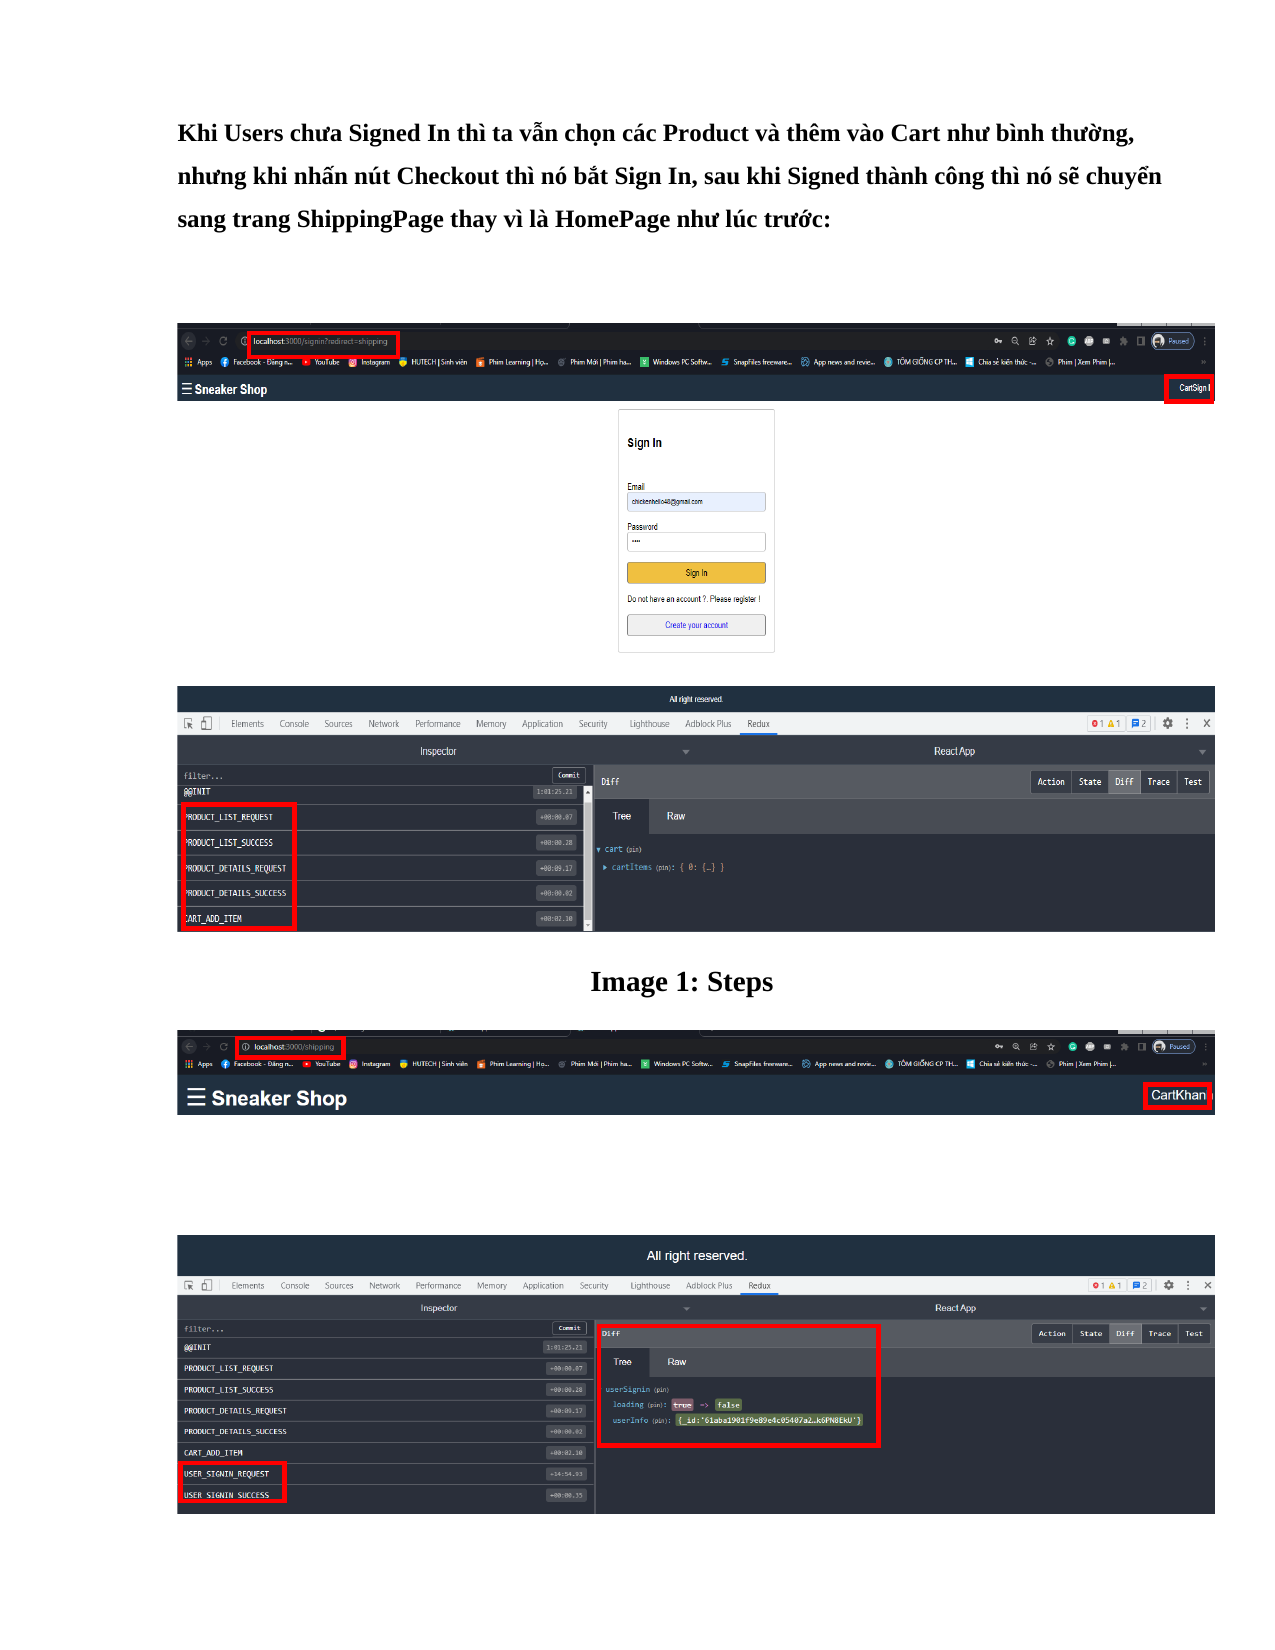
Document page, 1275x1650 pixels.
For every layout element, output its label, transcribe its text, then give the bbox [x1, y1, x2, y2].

text Image 1: Steps [177, 964, 1186, 997]
text Khi Users chưa Signed In thì ta vẫn chọn các Product và thêm vào Cart như bình thường, nhưng khi nhấn nút Checkout thì nó bắt Sign In, sau khi Signed thành công thì nó sẽ chuyển sang trang ShippingPage thay vì là HomePage như lúc trước: [177, 118, 1186, 233]
picture [177, 1030, 1215, 1514]
picture [177, 323, 1215, 932]
